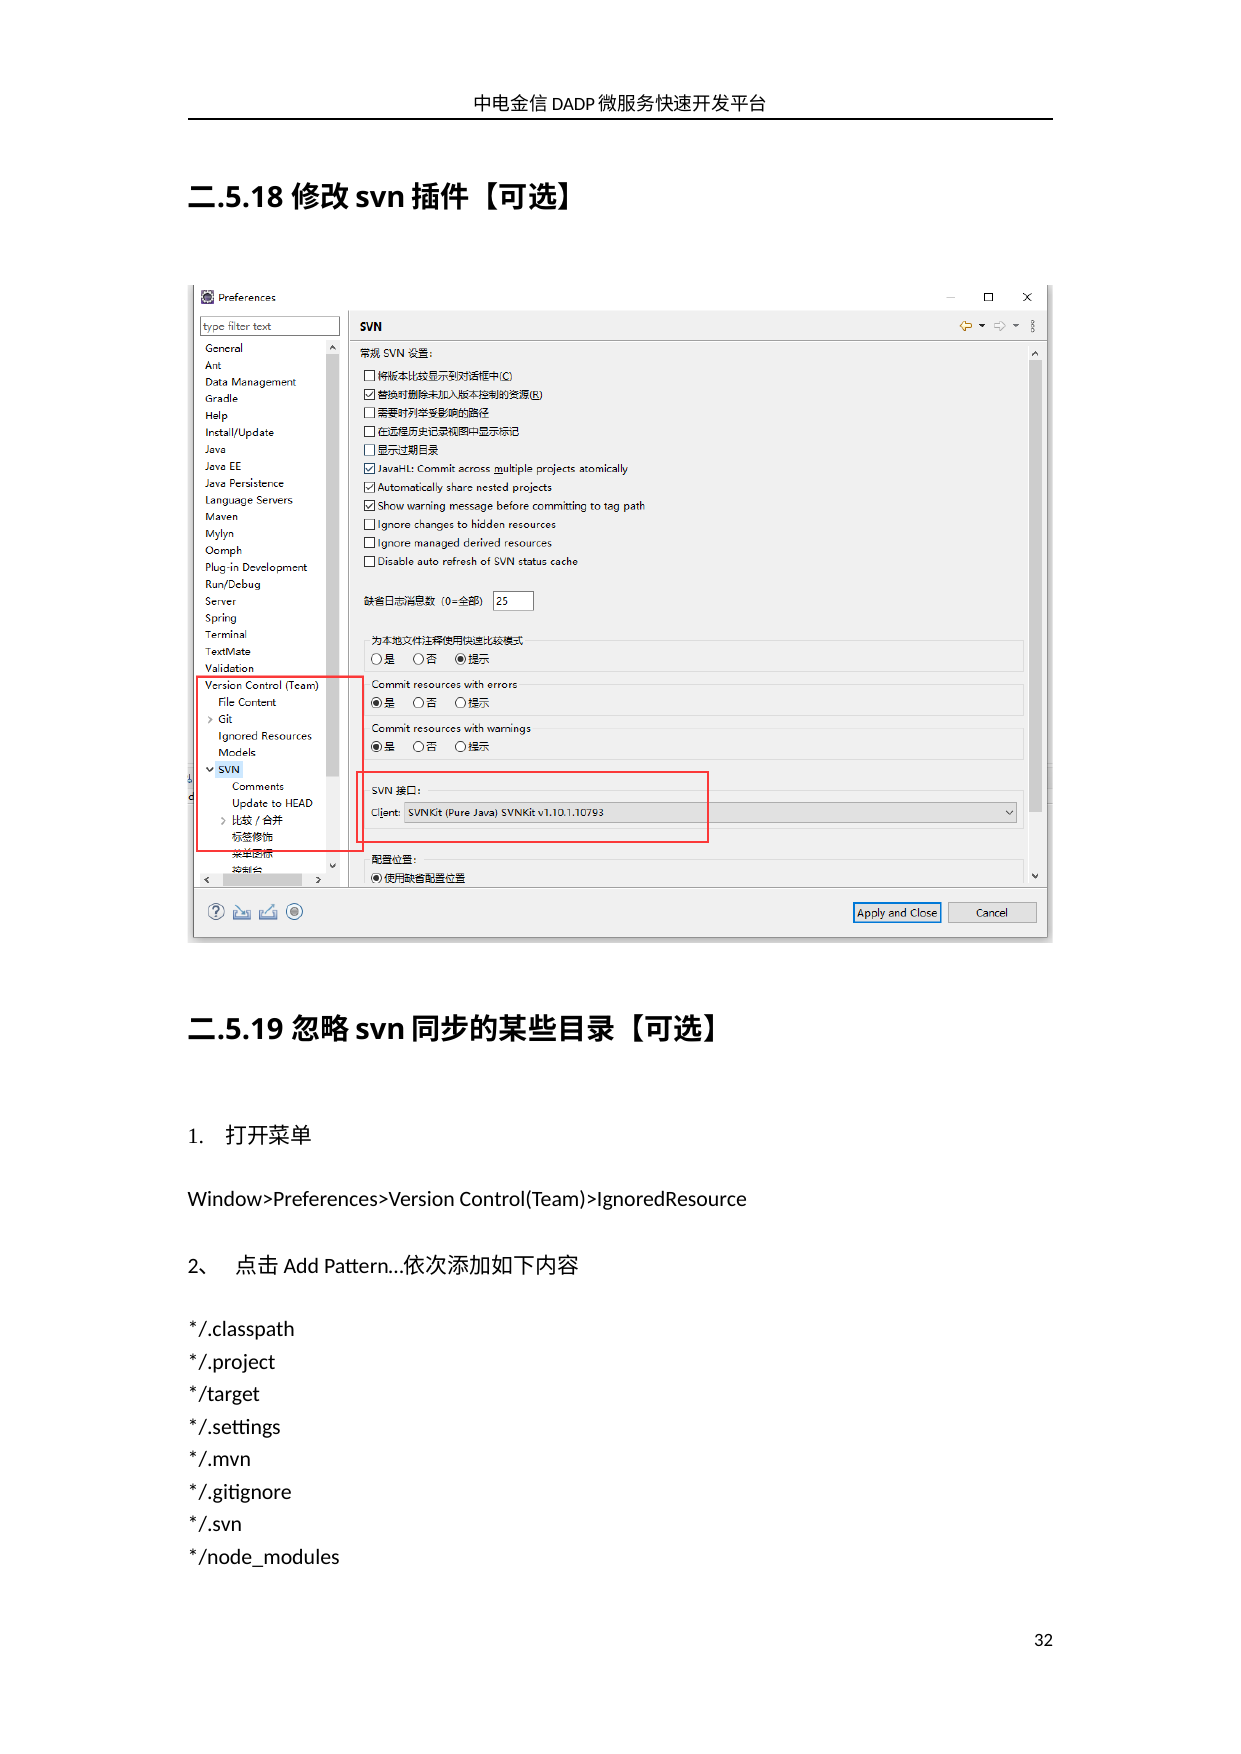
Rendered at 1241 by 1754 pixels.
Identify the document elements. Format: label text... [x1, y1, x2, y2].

text */.classpath [187, 1313, 1053, 1345]
text */target [187, 1378, 1053, 1410]
text 2、 点击Add Pattern…依次添加如下内容 [187, 1248, 1053, 1280]
text Window>Preferences>Version Control(Team)>IgnoredResource [187, 1183, 1053, 1215]
text */.mvn [187, 1443, 1053, 1475]
text */.settings [187, 1410, 1053, 1443]
list 打开菜单 [187, 1118, 1053, 1150]
text */node_modules [187, 1540, 1053, 1573]
text */.gitignore [187, 1475, 1053, 1508]
subtitle 忽略svn同步的某些目录【可选】 [187, 994, 1053, 1059]
subtitle 修改svn插件【可选】 [187, 162, 1053, 227]
picture [187, 285, 1053, 943]
text */.project [187, 1345, 1053, 1378]
text */.svn [187, 1508, 1053, 1540]
